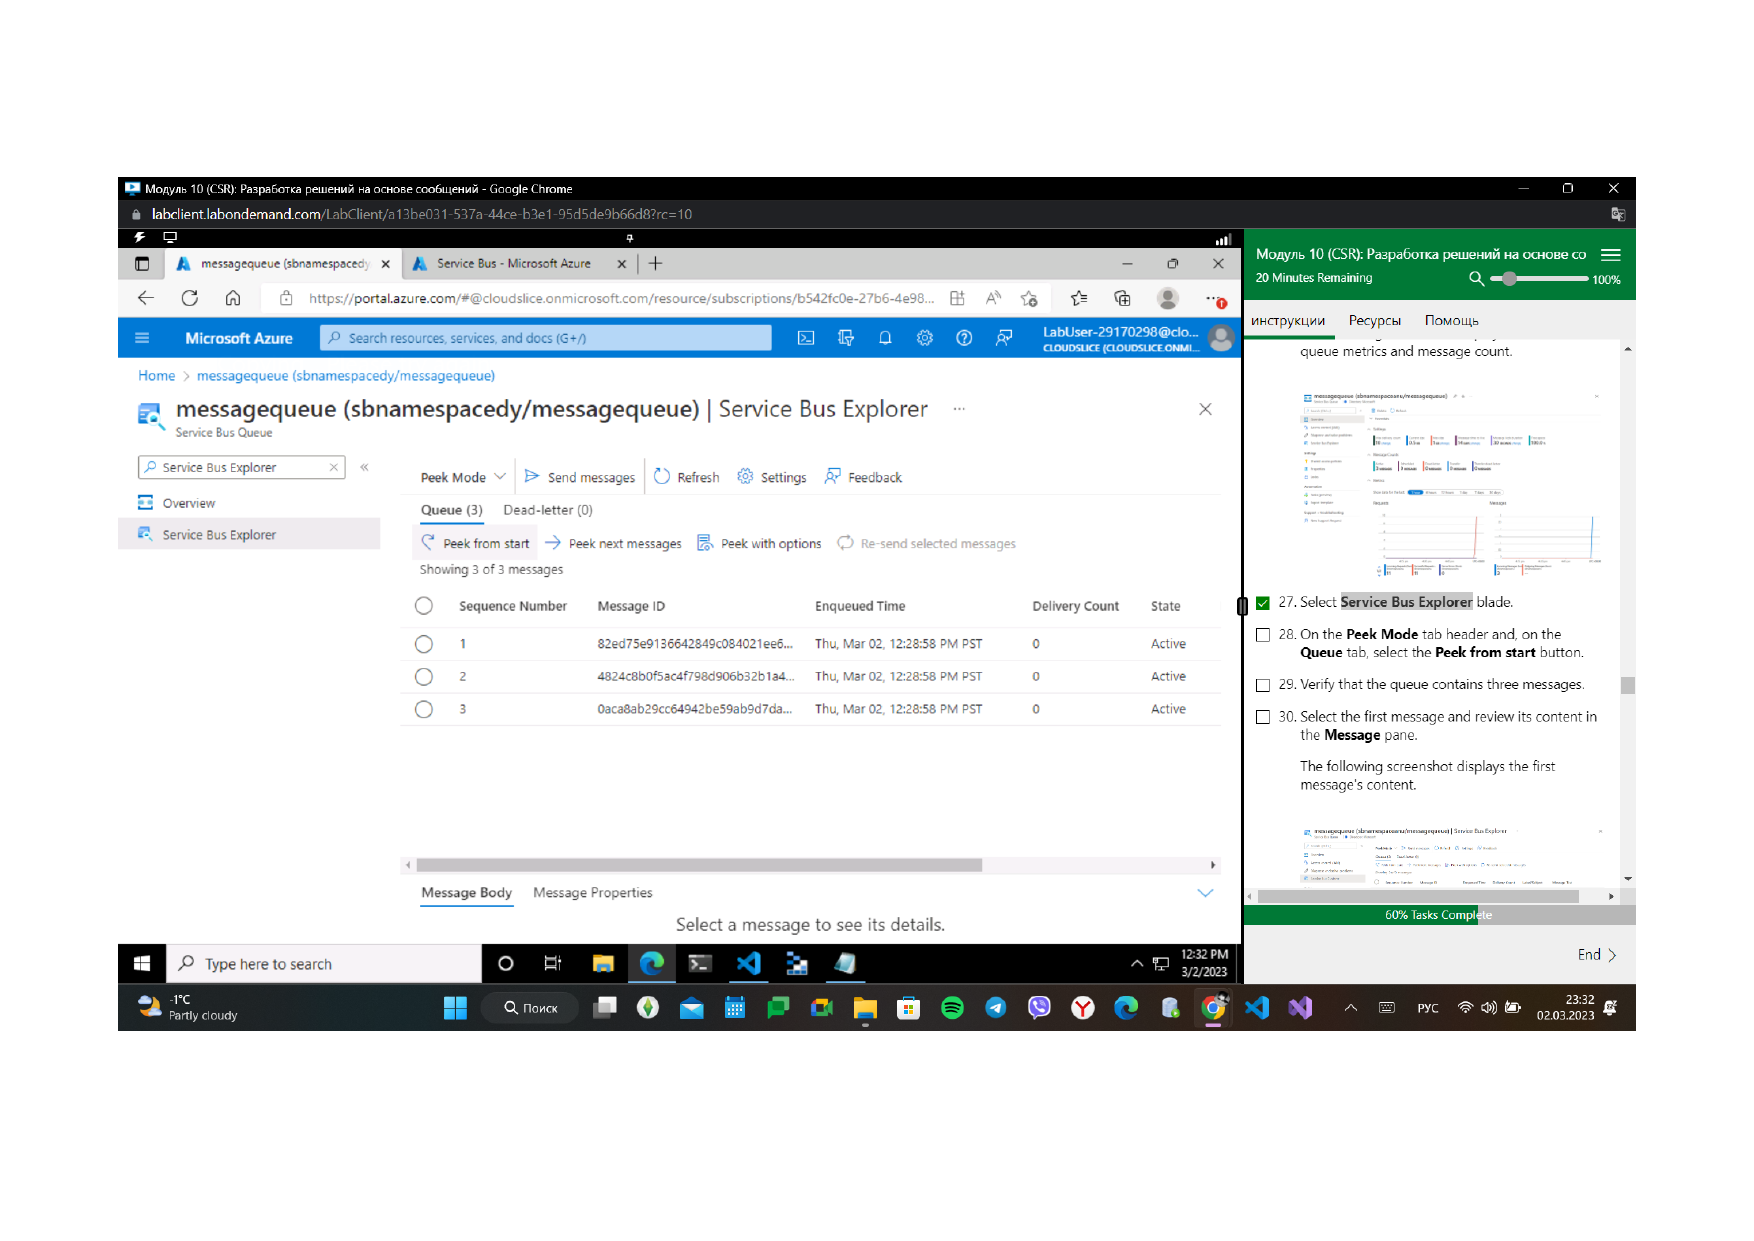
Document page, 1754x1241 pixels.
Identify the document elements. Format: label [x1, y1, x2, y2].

picture [118, 177, 1636, 1031]
